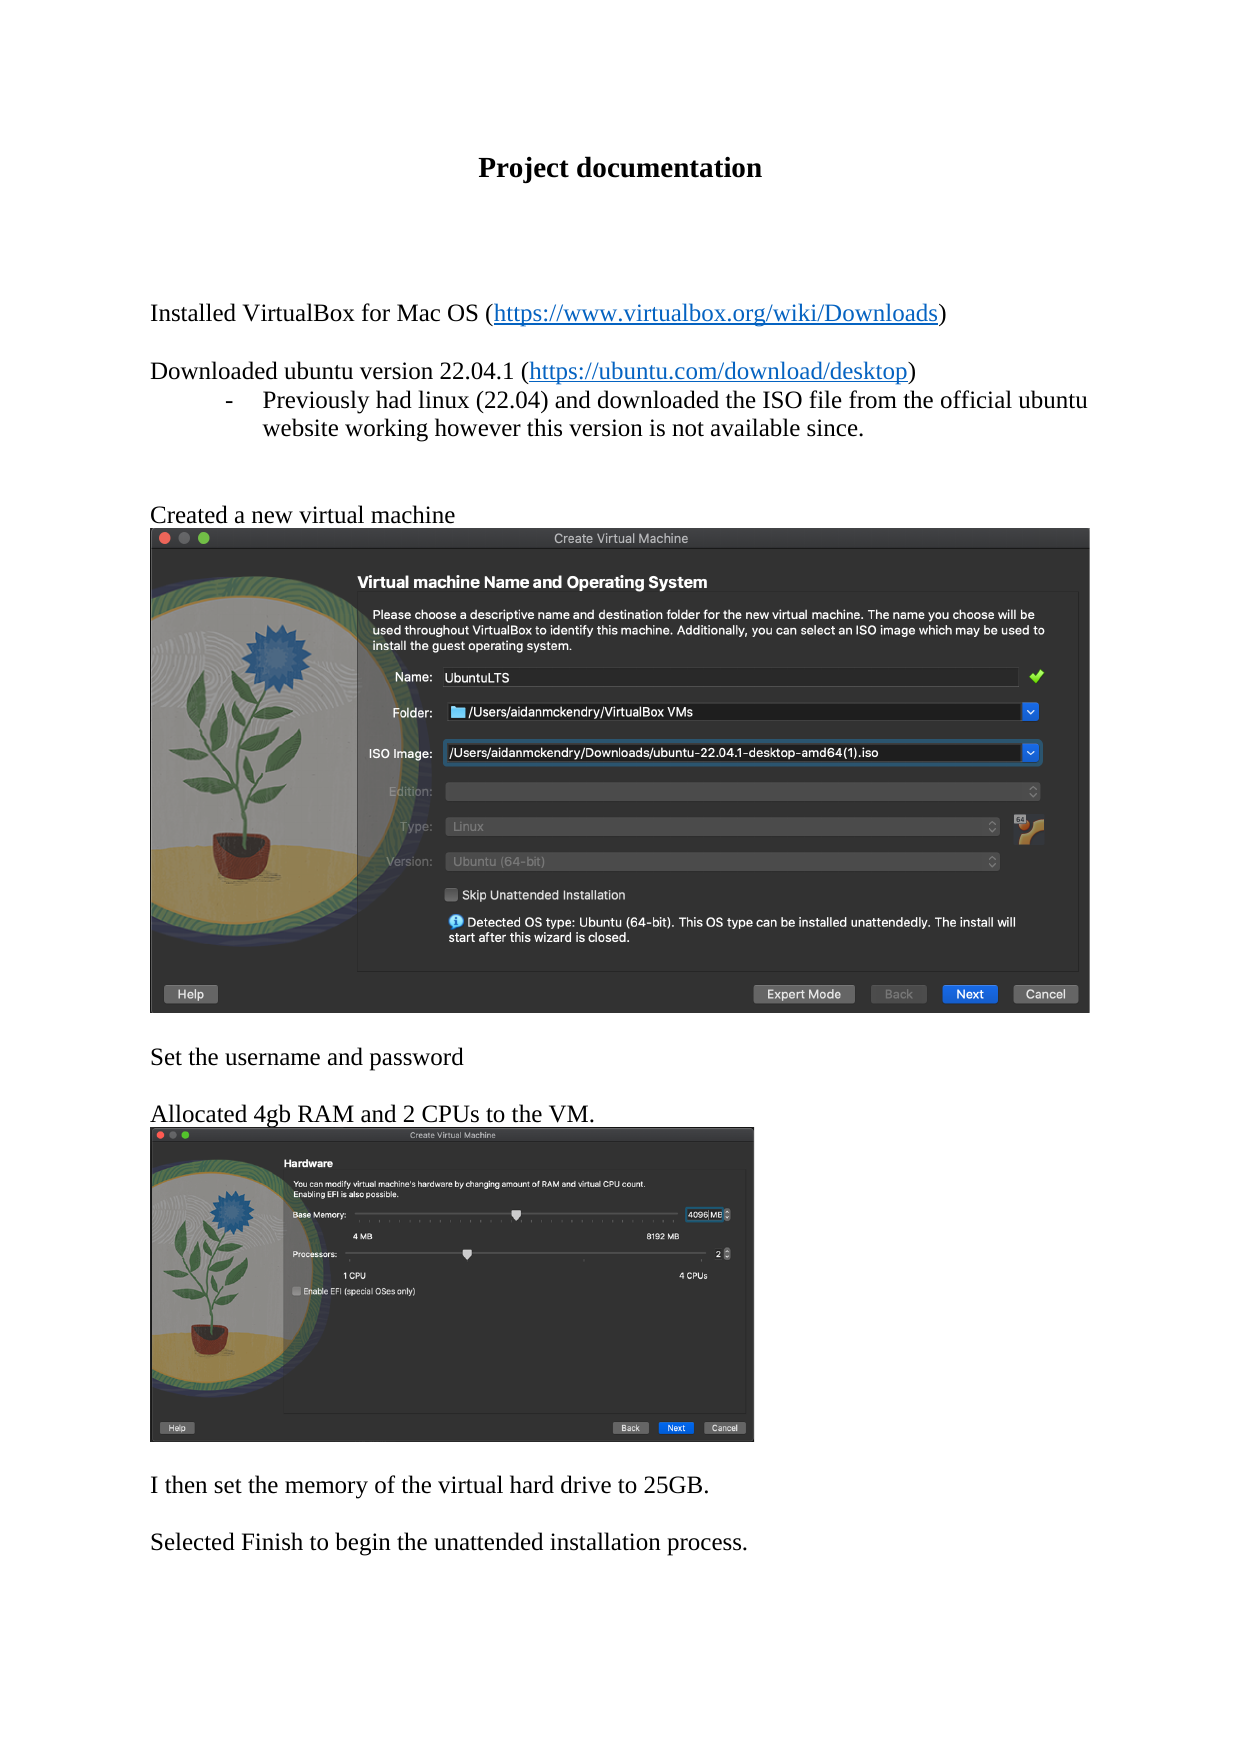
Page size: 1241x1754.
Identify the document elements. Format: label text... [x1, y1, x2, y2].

text Project documentation [150, 150, 1090, 183]
picture [150, 528, 1090, 1013]
list Previously had linux (22.04) and downloaded the ISO file from the official ubuntu website working however this version is not available since. [225, 385, 1090, 442]
text Installed VirtualBox for Mac OS (https://www.virtualbox.org/wiki/Downloads) [150, 298, 1090, 327]
text Created a new virtual machine [150, 500, 1090, 528]
text Selected Finish to begin the unattended installation process. [150, 1527, 1090, 1556]
text Downloaded ubuntu version 22.04.1 (https://ubuntu.com/download/desktop) [150, 356, 1090, 385]
picture [150, 1127, 755, 1442]
text Allocated 4gb RAM and 2 CPUs to the VM. [150, 1099, 1090, 1128]
text Set the username and password [150, 1042, 1090, 1070]
text I then set the memory of the virtual hard drive to 25GB. [150, 1470, 1090, 1499]
